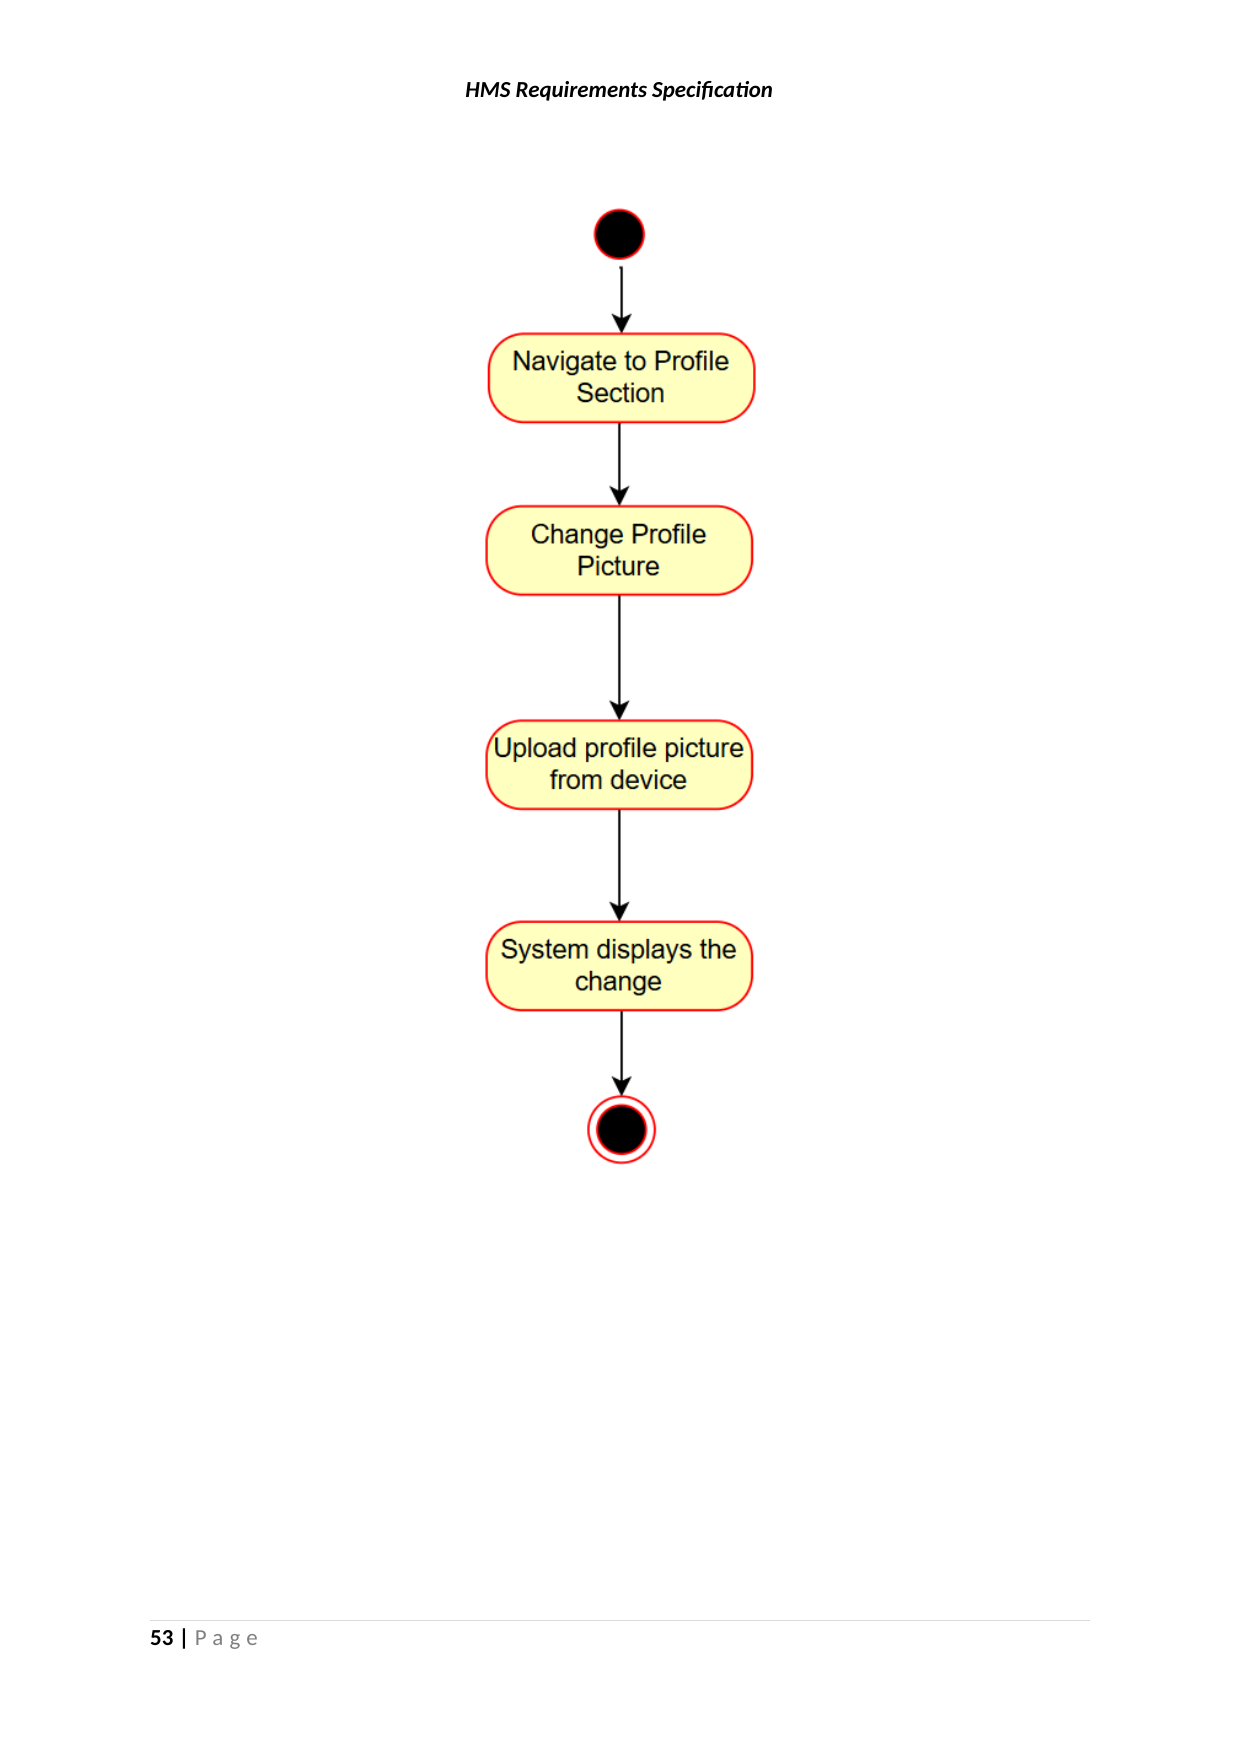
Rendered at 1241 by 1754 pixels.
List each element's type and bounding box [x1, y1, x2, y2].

picture [392, 196, 848, 1219]
